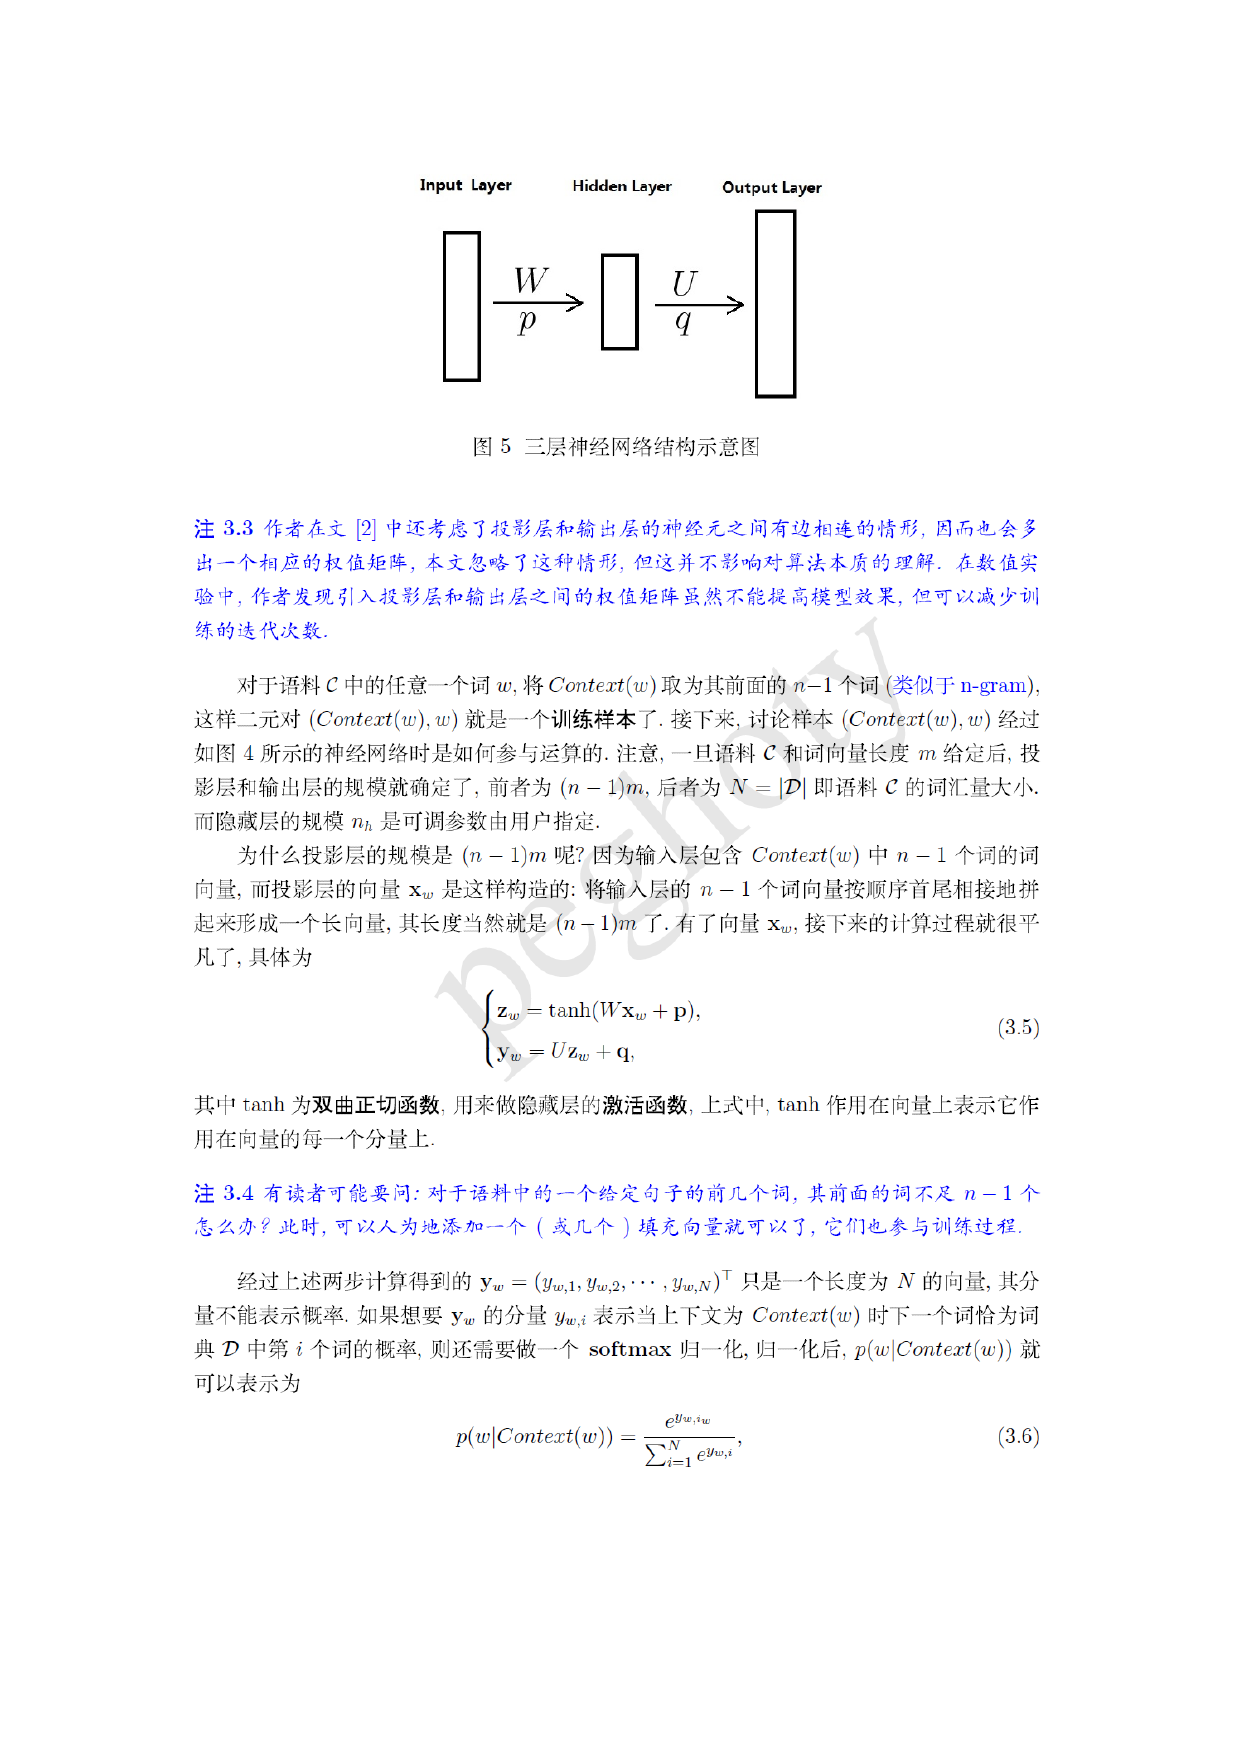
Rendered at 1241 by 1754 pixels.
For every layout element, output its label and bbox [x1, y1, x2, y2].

picture [187, 162, 1053, 1474]
